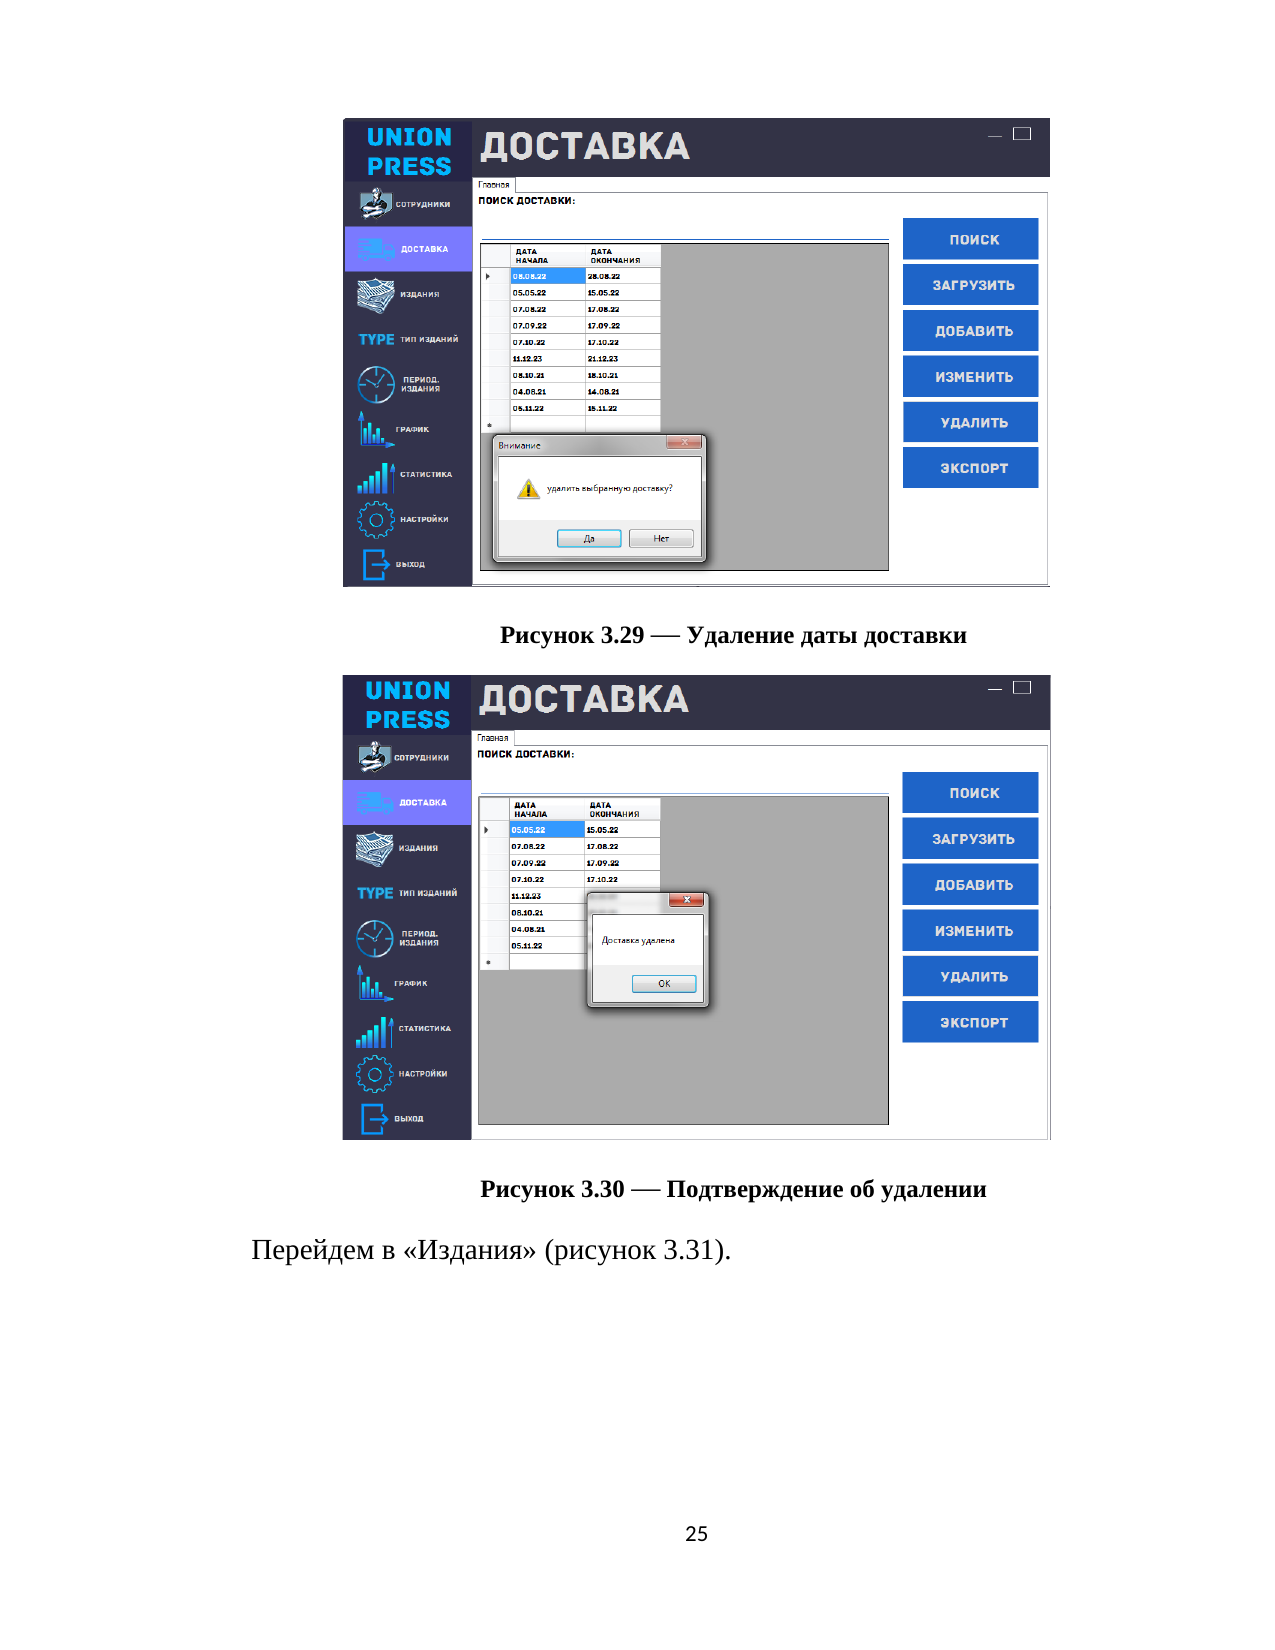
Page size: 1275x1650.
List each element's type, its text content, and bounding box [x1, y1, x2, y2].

text Перейдем в «Издания» (рисунок 3.31). [177, 1229, 1216, 1267]
text Рисунок 3.29 — Удаление даты доставки [177, 613, 1216, 651]
picture [343, 118, 1050, 587]
picture [342, 675, 1051, 1140]
text Рисунок 3.30 — Подтверждение об удалении [177, 1167, 1216, 1204]
